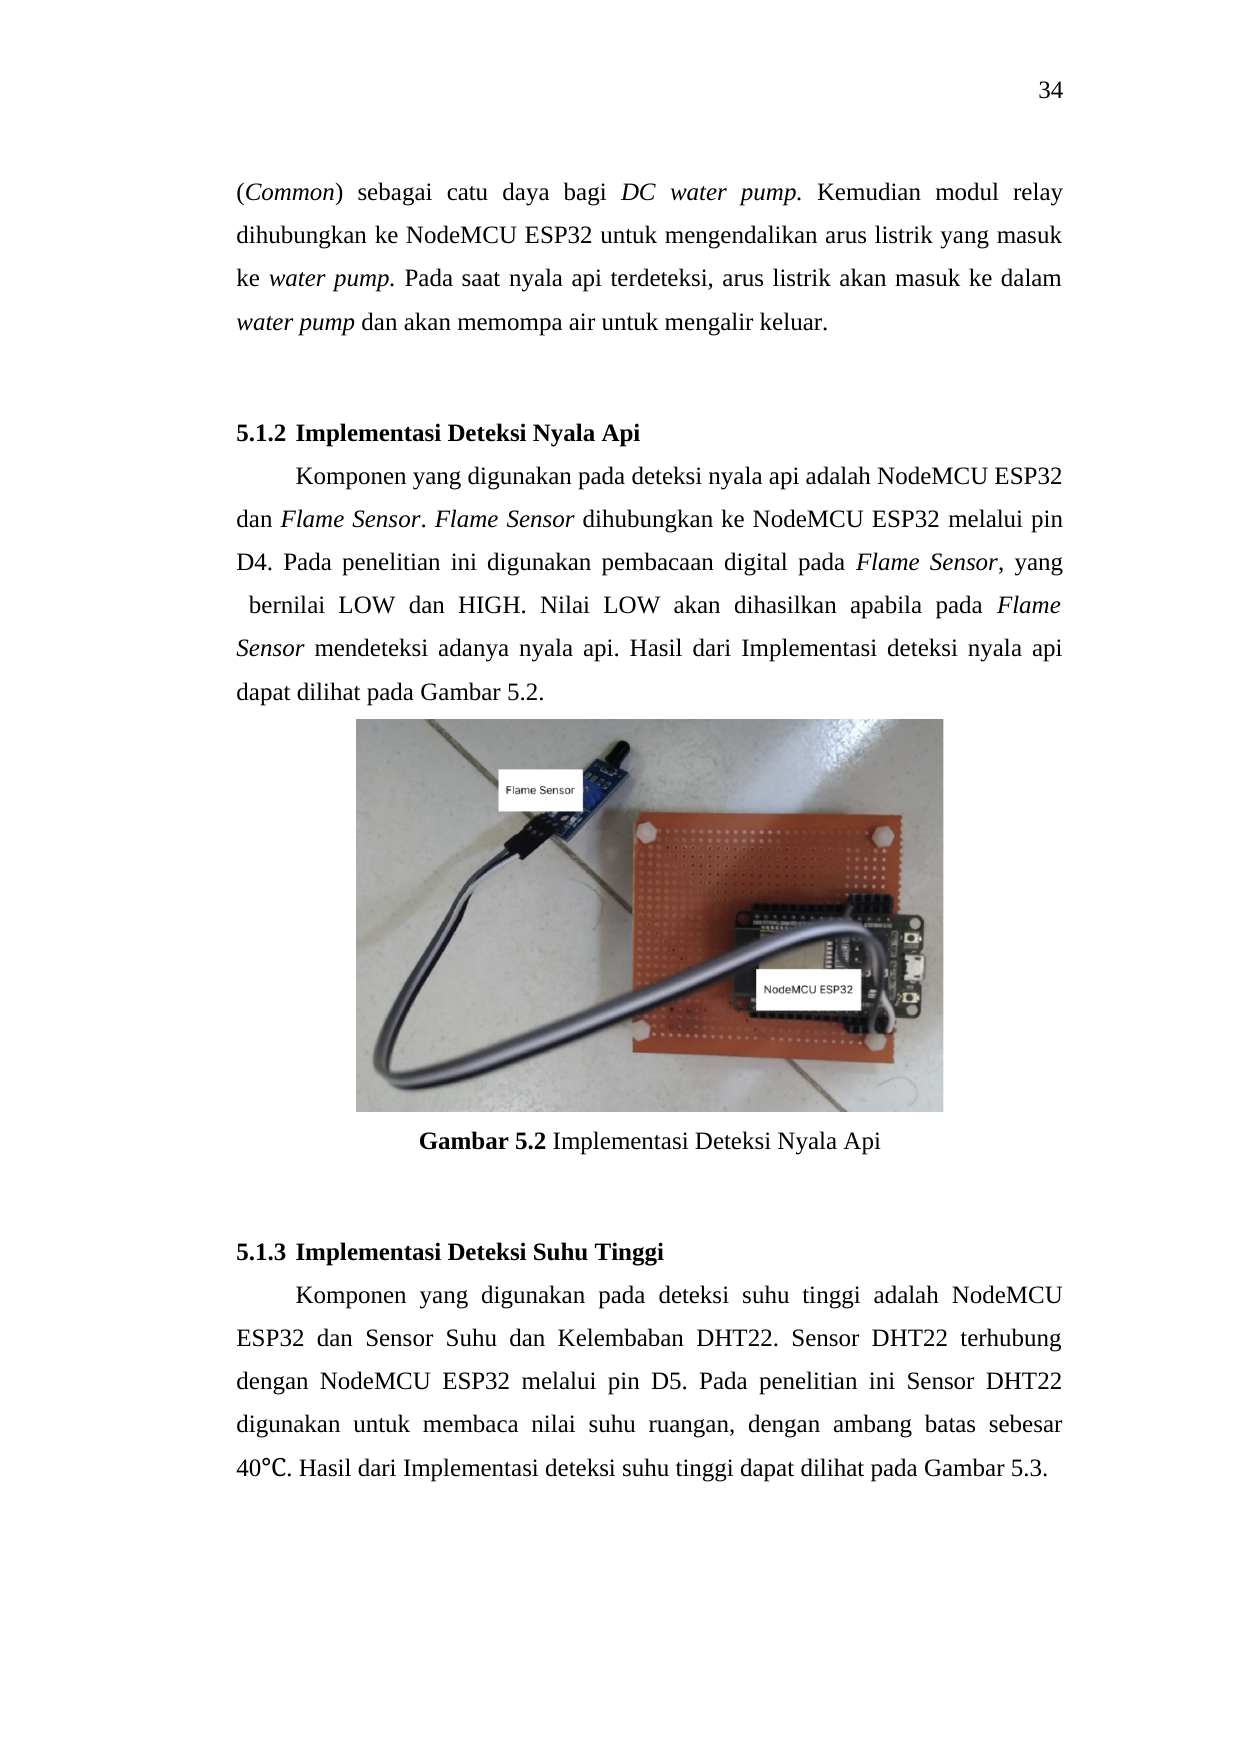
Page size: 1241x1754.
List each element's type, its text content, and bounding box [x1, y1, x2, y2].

text (Common) sebagai catu daya bagi DC water pump. Kemudian modul relay dihubungkan ke NodeMCU ESP32 untuk mengendalikan arus listrik yang masuk ke water pump. Pada saat nyala api terdeteksi, arus listrik akan masuk ke dalam water pump dan akan memompa air untuk mengalir keluar. [236, 177, 1063, 335]
text Gambar 5.2 Implementasi Deteksi Nyala Api [236, 1126, 1063, 1154]
picture [356, 719, 944, 1112]
text Implementasi Deteksi Suhu Tinggi [236, 1237, 1063, 1266]
text Implementasi Deteksi Nyala Api [236, 418, 1063, 447]
text Komponen yang digunakan pada deteksi suhu tinggi adalah NodeMCU ESP32 dan Sensor Suhu dan Kelembaban DHT22. Sensor DHT22 terhubung dengan NodeMCU ESP32 melalui pin D5. Pada penelitian ini Sensor DHT22 digunakan untuk membaca nilai suhu ruangan, dengan ambang batas sebesar 40℃. Hasil dari Implementasi deteksi suhu tinggi dapat dilihat pada Gambar 5.3. [236, 1280, 1063, 1481]
text Komponen yang digunakan pada deteksi nyala api adalah NodeMCU ESP32 dan Flame Sensor. Flame Sensor dihubungkan ke NodeMCU ESP32 melalui pin D4. Pada penelitian ini digunakan pembacaan digital pada Flame Sensor, yang kbernilai LOW dan HIGH. Nilai LOW akan dihasilkan apabila pada Flame Sensor mendeteksi adanya nyala api. Hasil dari Implementasi deteksi nyala api dapat dilihat pada Gambar 5.2. [236, 461, 1063, 705]
